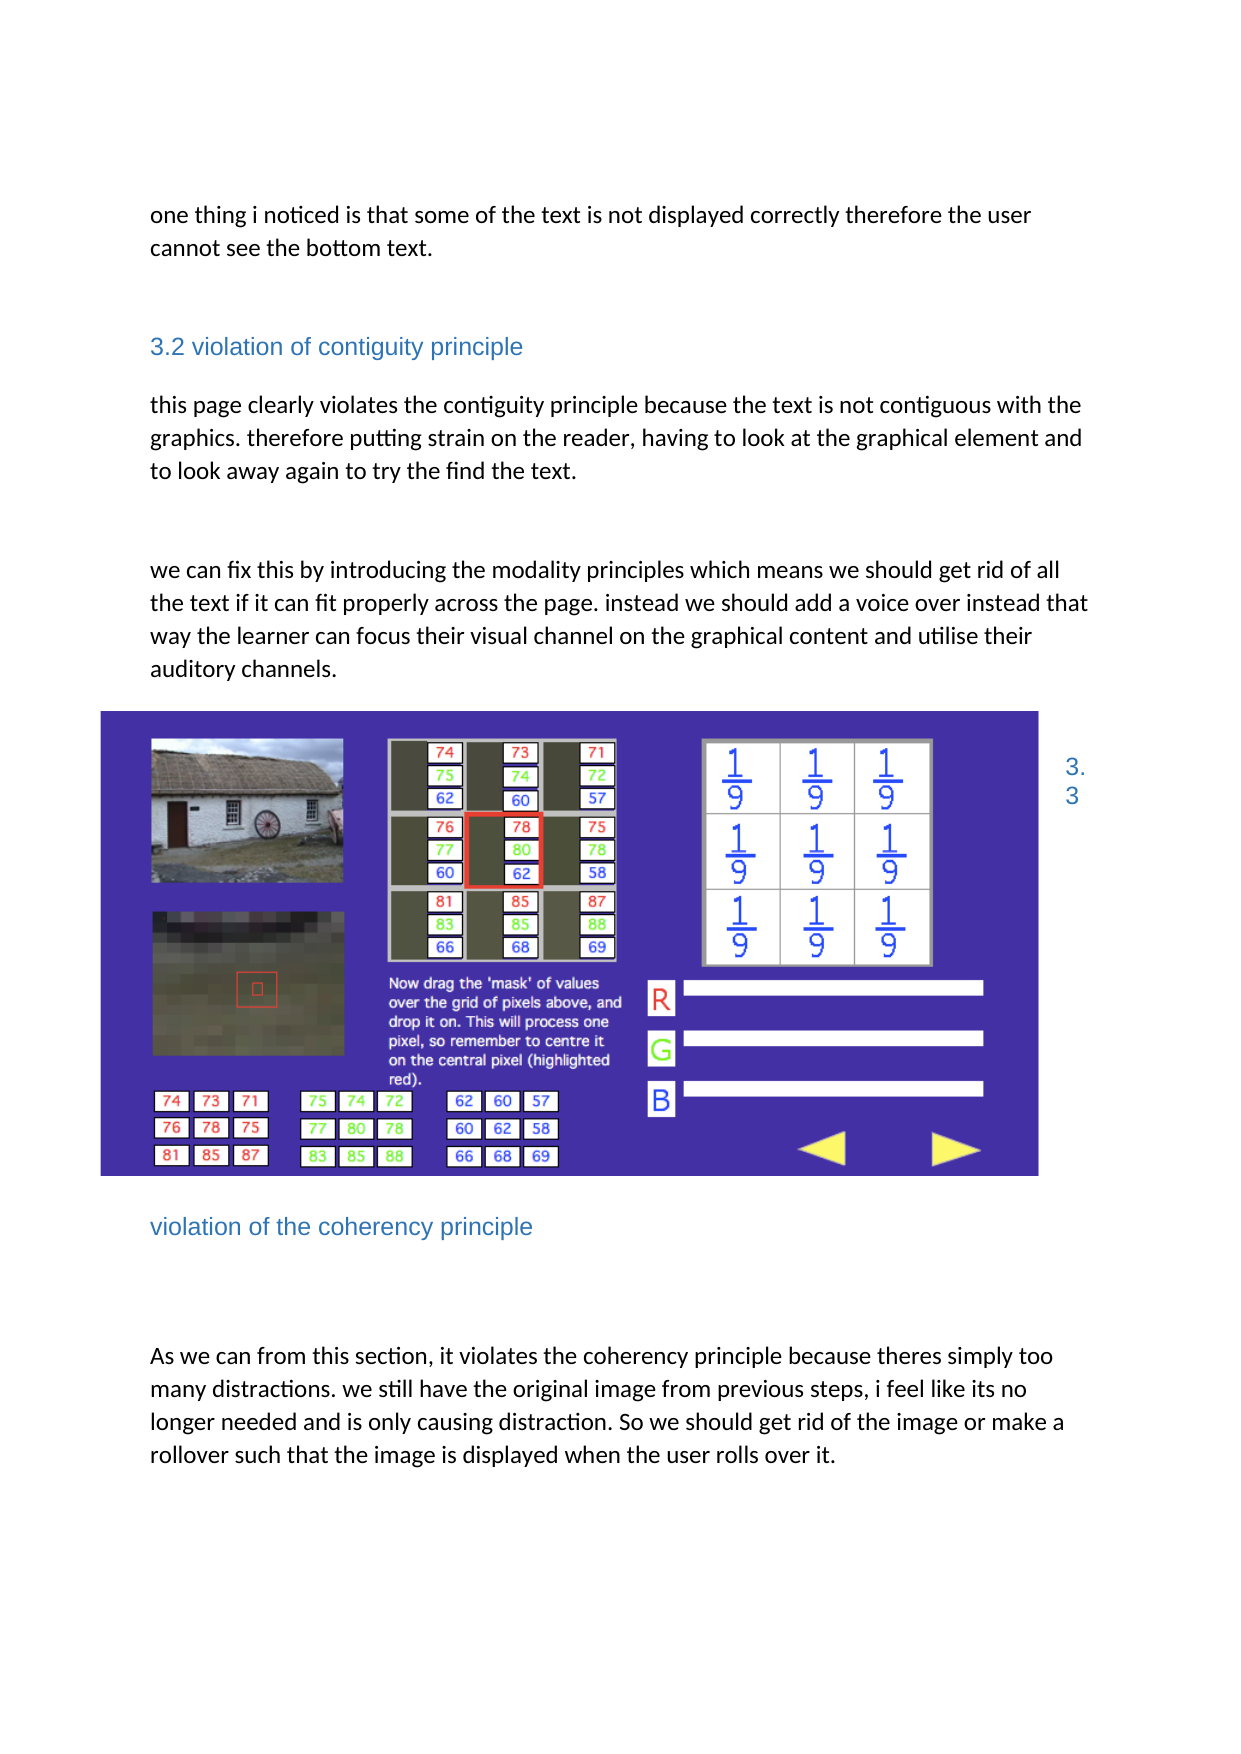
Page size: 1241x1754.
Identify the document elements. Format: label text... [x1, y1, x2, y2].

picture [100, 711, 1040, 1176]
text this page clearly violates the contiguity principle because the text is not contiguous with the graphics. therefore putting strain on the reader, having to look at the graphical element and to look away again to try the find the text. [150, 389, 1090, 486]
text As we can from this section, it violates the coherency principle because theres simply too many distractions. we still have the original image from previous steps, i feel like its no longer needed and is only causing distraction. So we should get rid of the image or make a rollover such that the image is displayed when the user rolls over it. [150, 1340, 1090, 1469]
text one thing i noticed is that some of the text is not displayed correctly therefore the user cannot see the bottom text. [150, 199, 1090, 263]
text we can fix this by introducing the modality principles which means we should get rid of all the text if it can fit properly across the page. instead we should add a voice over instead that way the learner can focus their visual channel on the graphical content and utilise their auditory channels. [150, 554, 1090, 683]
subtitle 3.2 violation of contiguity principle [150, 332, 1090, 360]
